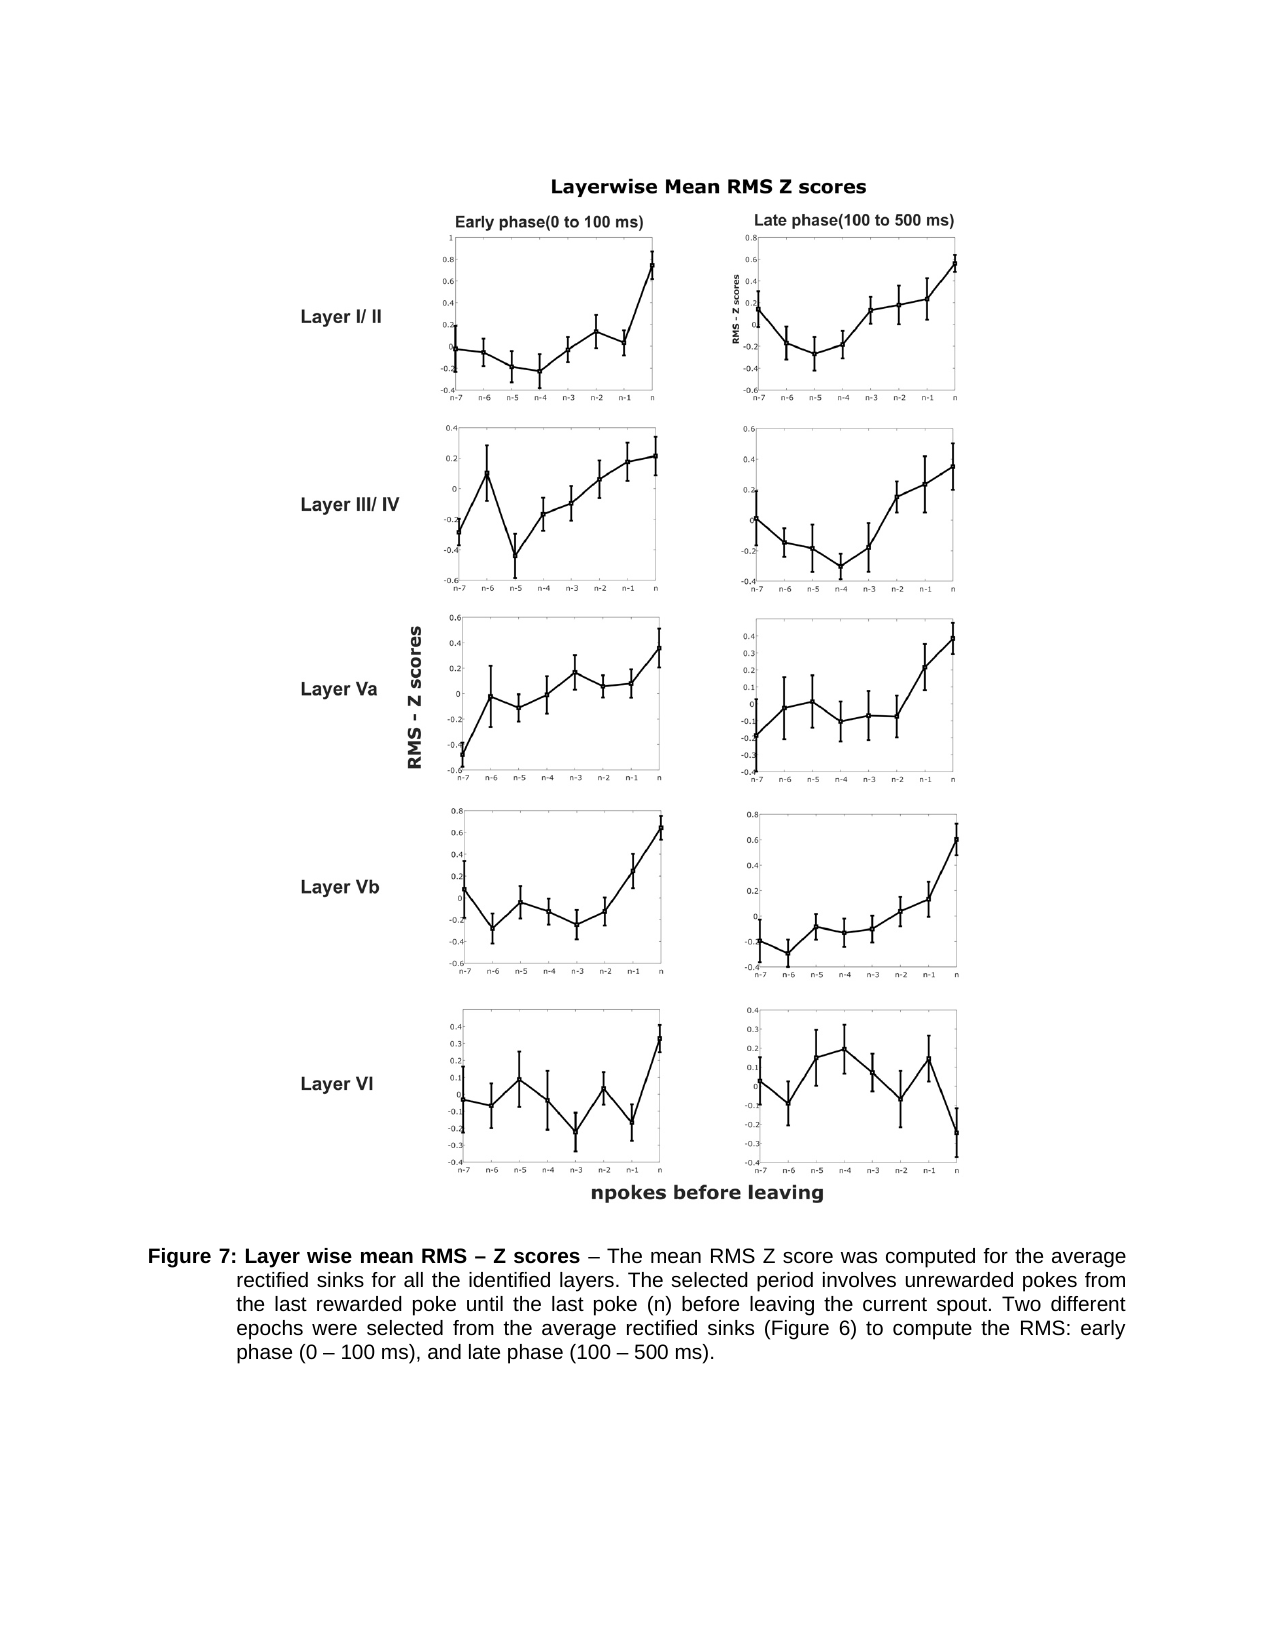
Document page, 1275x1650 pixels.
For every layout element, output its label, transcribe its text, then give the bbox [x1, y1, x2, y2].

text Figure 7: Layer wise mean RMS – Z scores – The mean RMS Z score was computed for the average rectified sinks for all the identified layers. The selected period involves unrewarded pokes from the last rewarded poke until the last poke (n) before leaving the current spout. Two different epochs were selected from the average rectified sinks (Figure 6) to compute the RMS: early phase (0 – 100 ms), and late phase (100 – 500 ms). [148, 1244, 1127, 1364]
picture [288, 164, 987, 1214]
